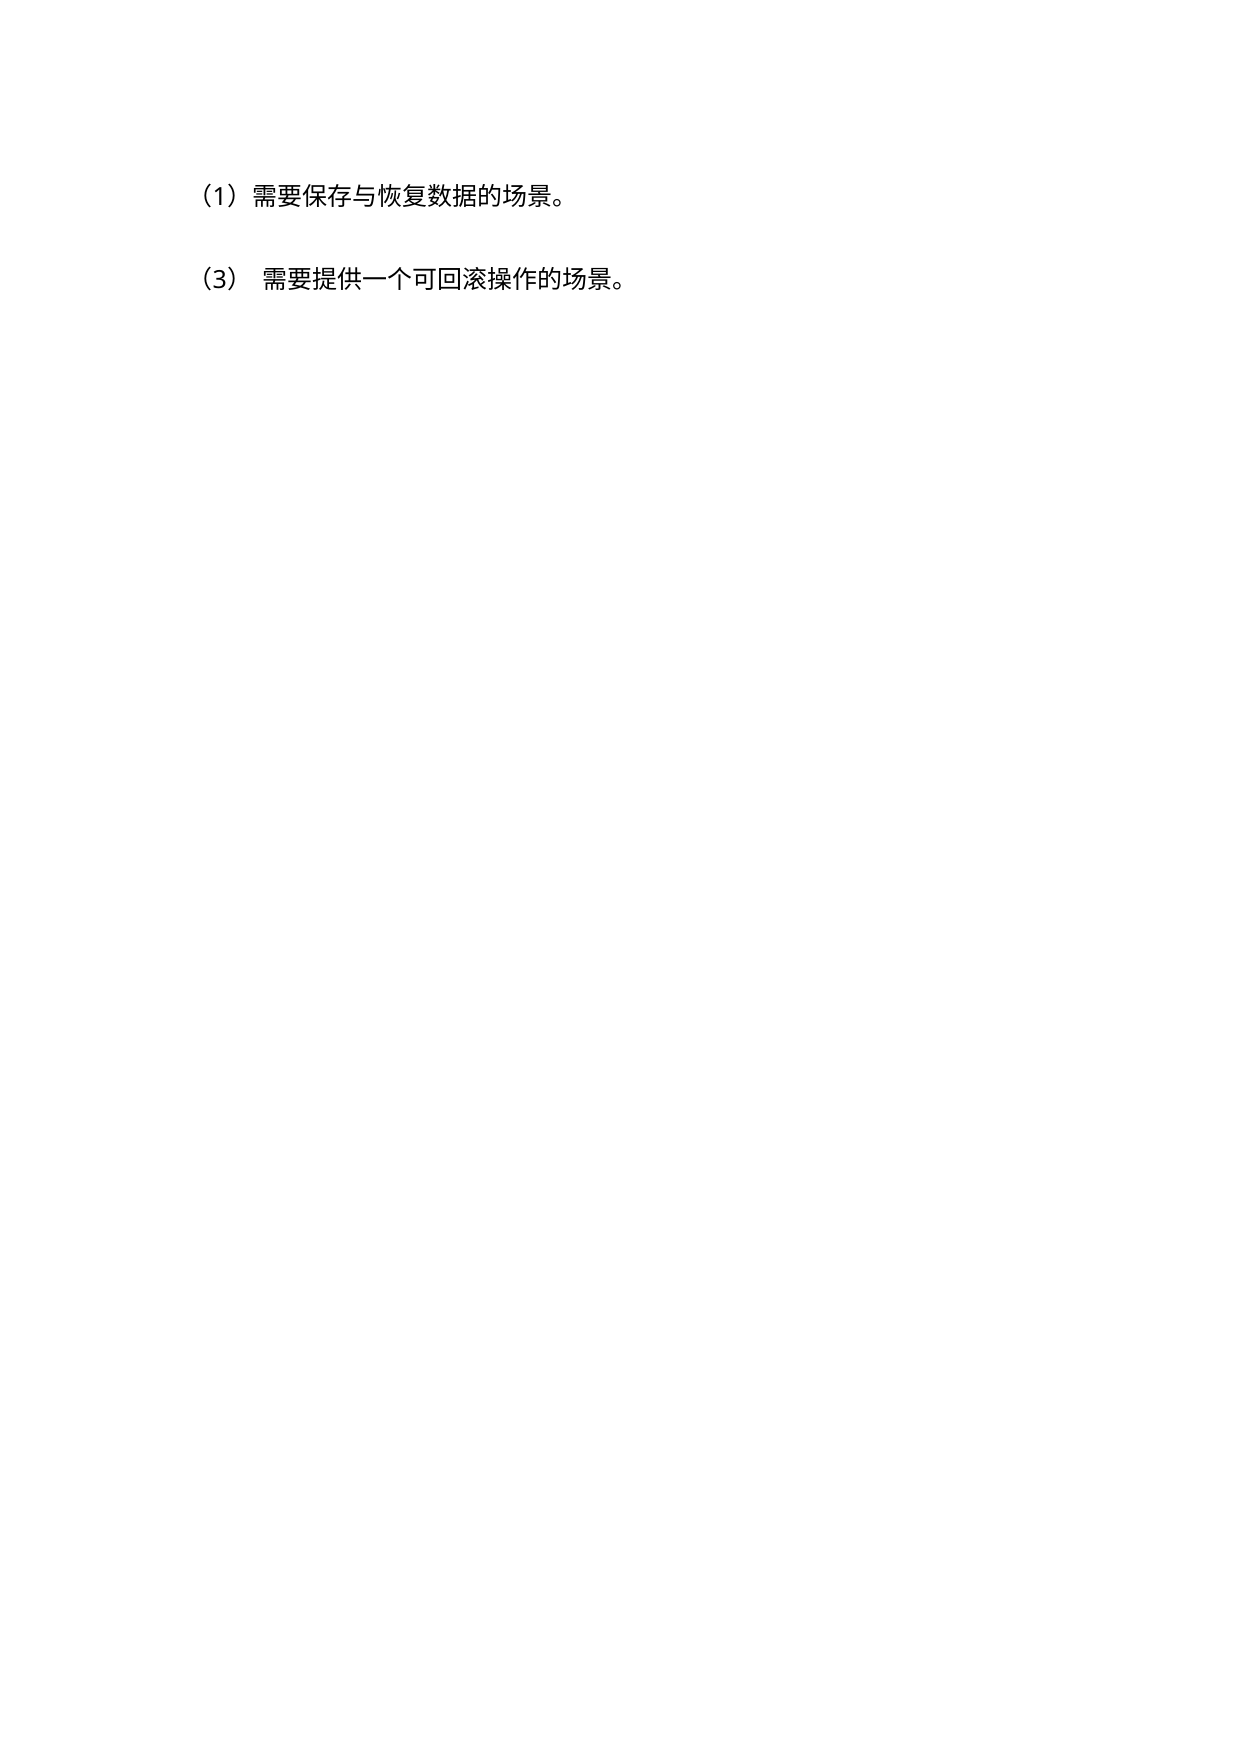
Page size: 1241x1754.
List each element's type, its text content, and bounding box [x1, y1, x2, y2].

text （1）需要保存与恢复数据的场景。 [187, 162, 1053, 227]
list 需要提供一个可回滚操作的场景。 [187, 245, 1053, 310]
